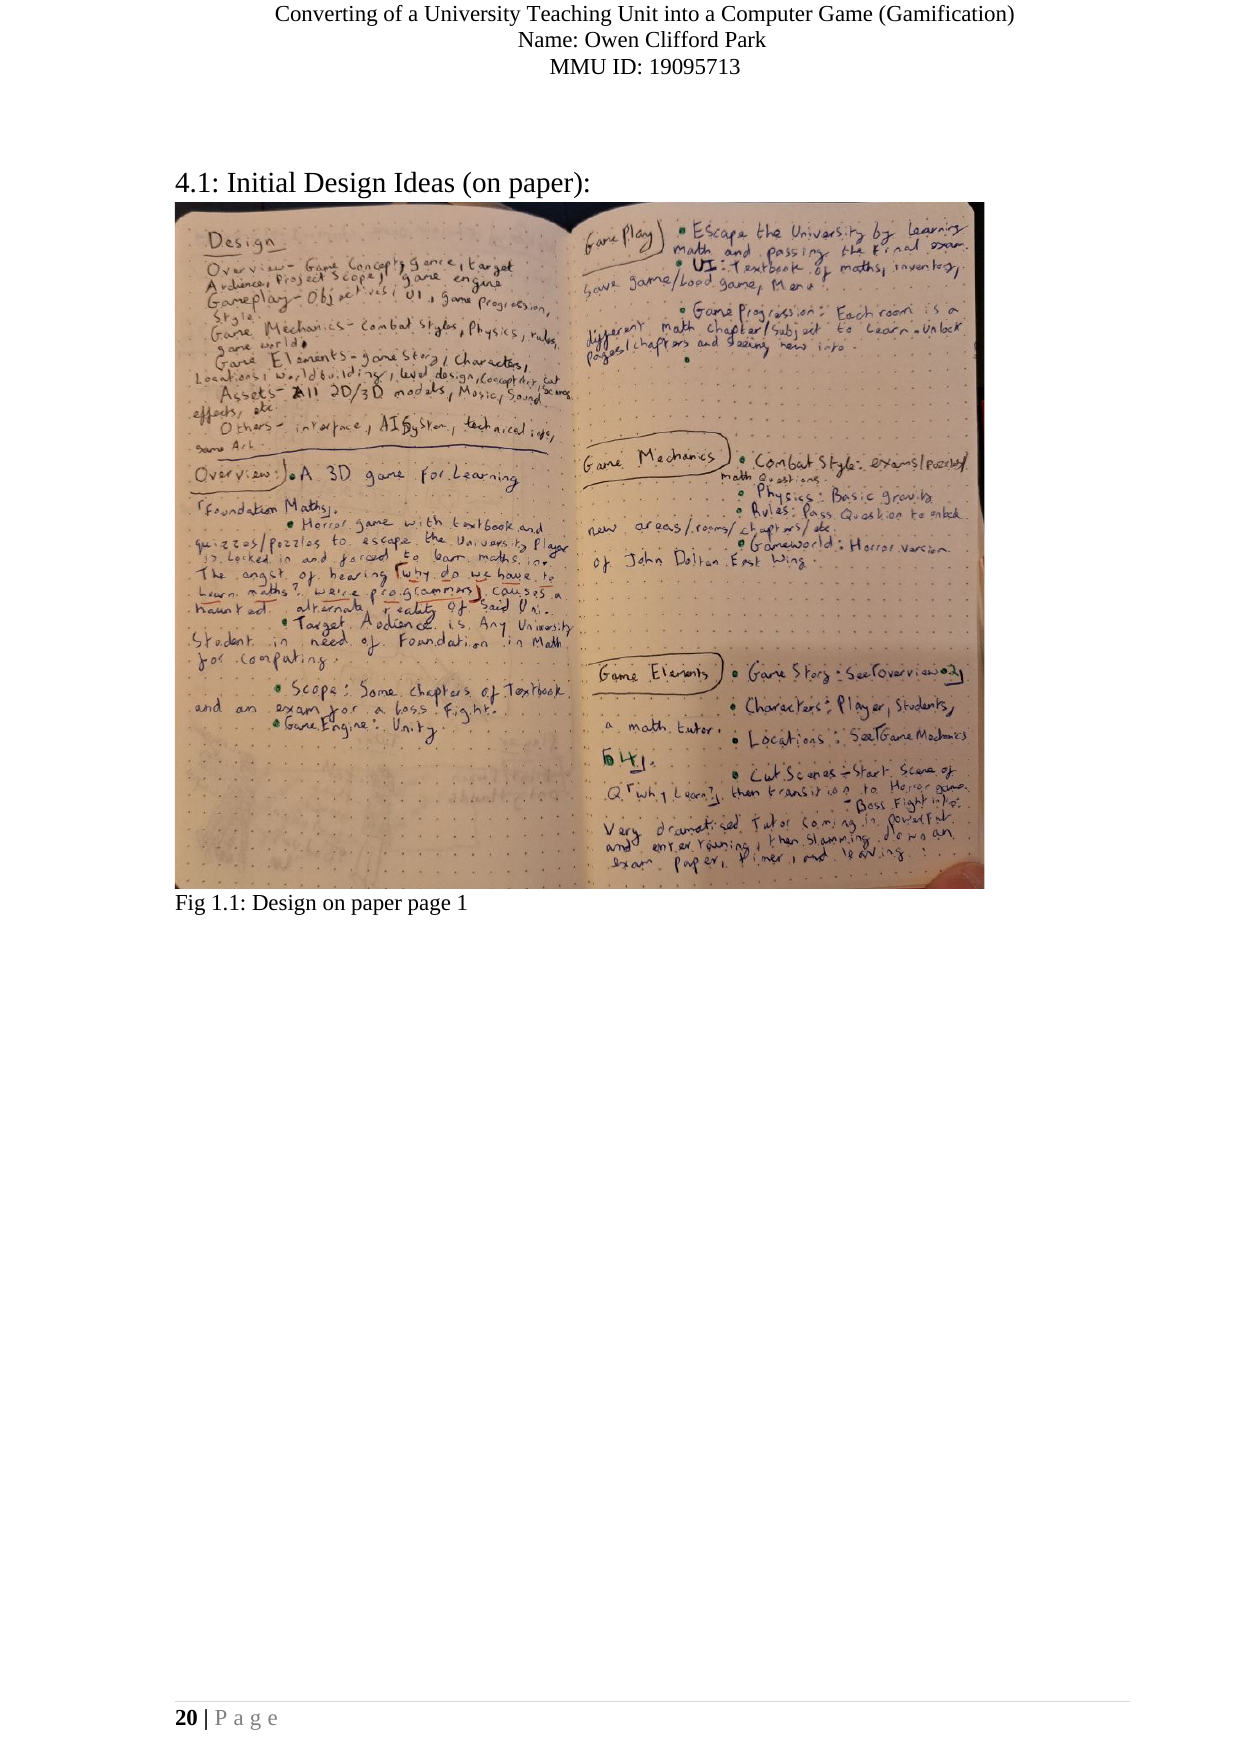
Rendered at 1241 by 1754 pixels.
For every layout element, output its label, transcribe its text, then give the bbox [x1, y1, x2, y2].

text 4.1: Initial Design Ideas (on paper): [175, 165, 1130, 199]
picture [174, 202, 985, 889]
